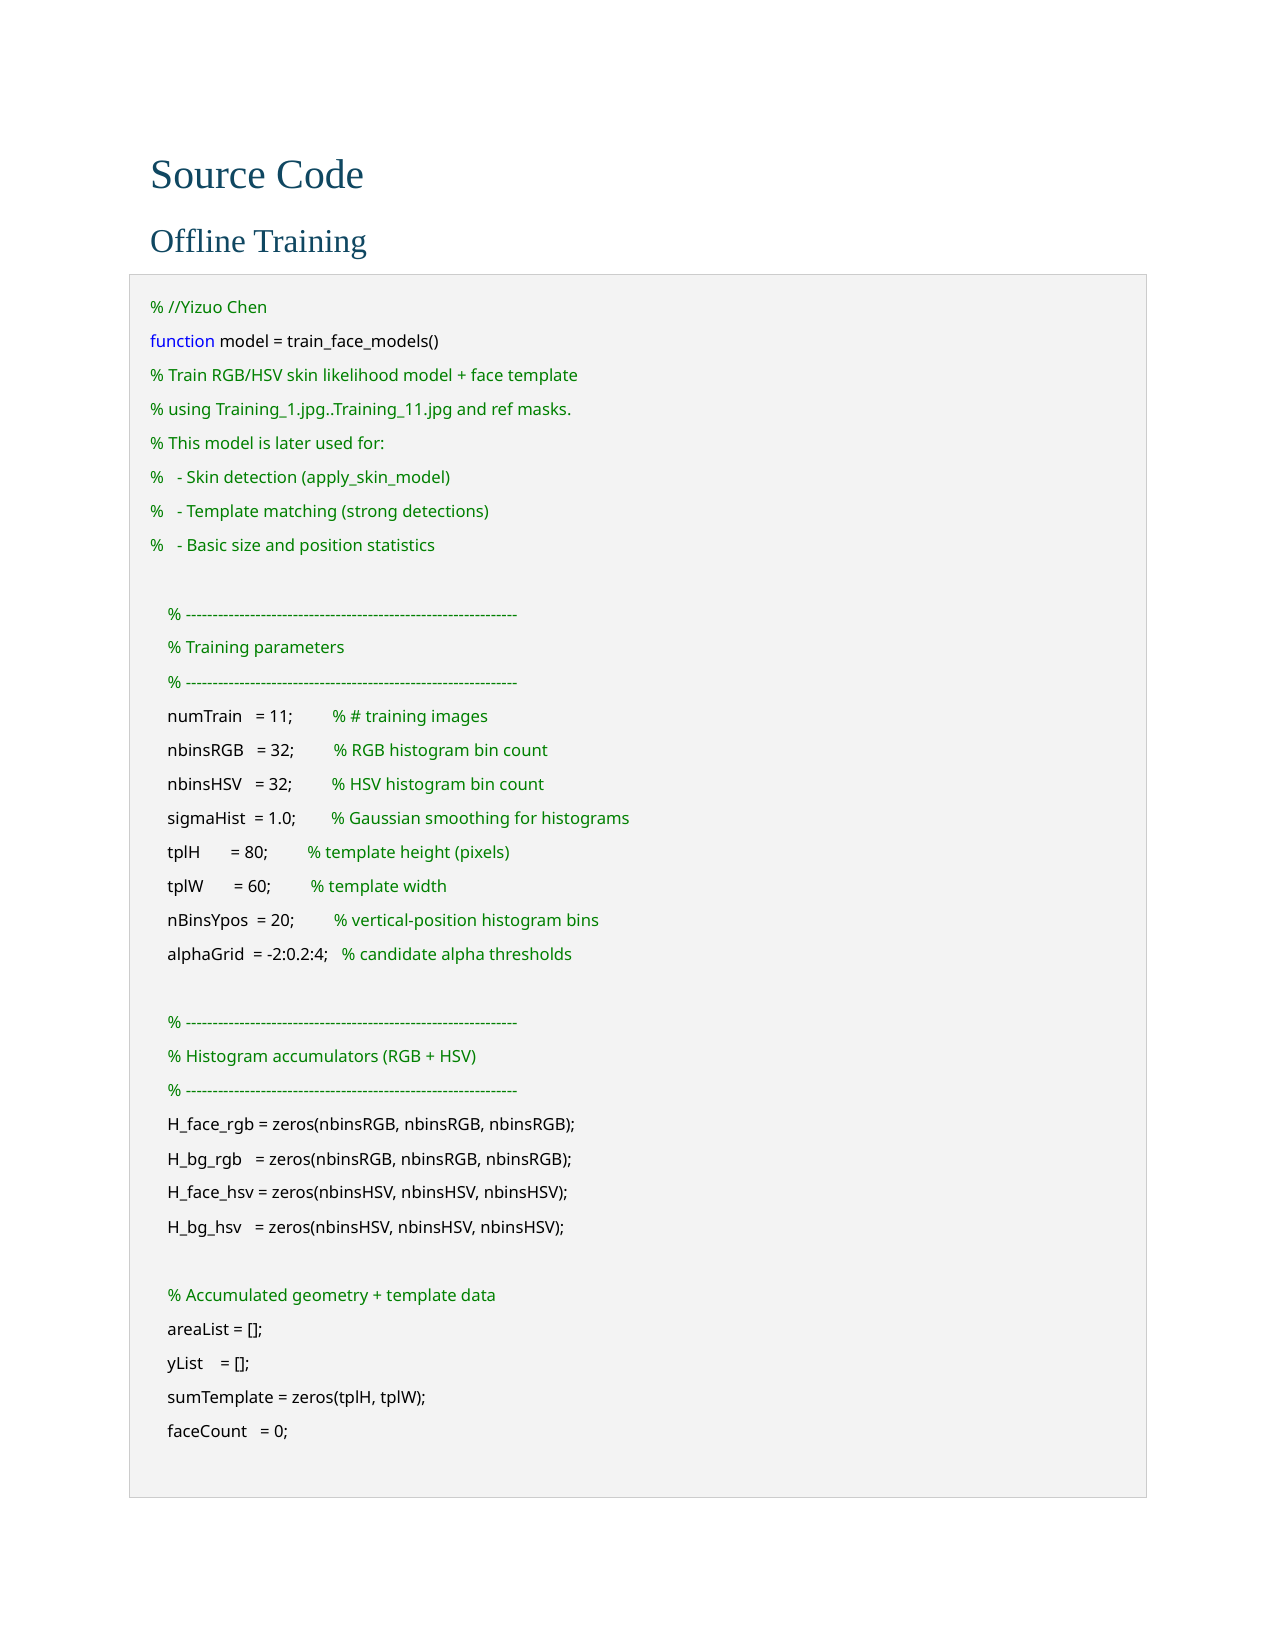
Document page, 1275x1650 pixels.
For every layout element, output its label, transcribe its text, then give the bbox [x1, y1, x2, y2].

subtitle Offline Training [150, 222, 1125, 260]
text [130, 275, 1146, 1497]
subtitle Source Code [150, 150, 1125, 198]
